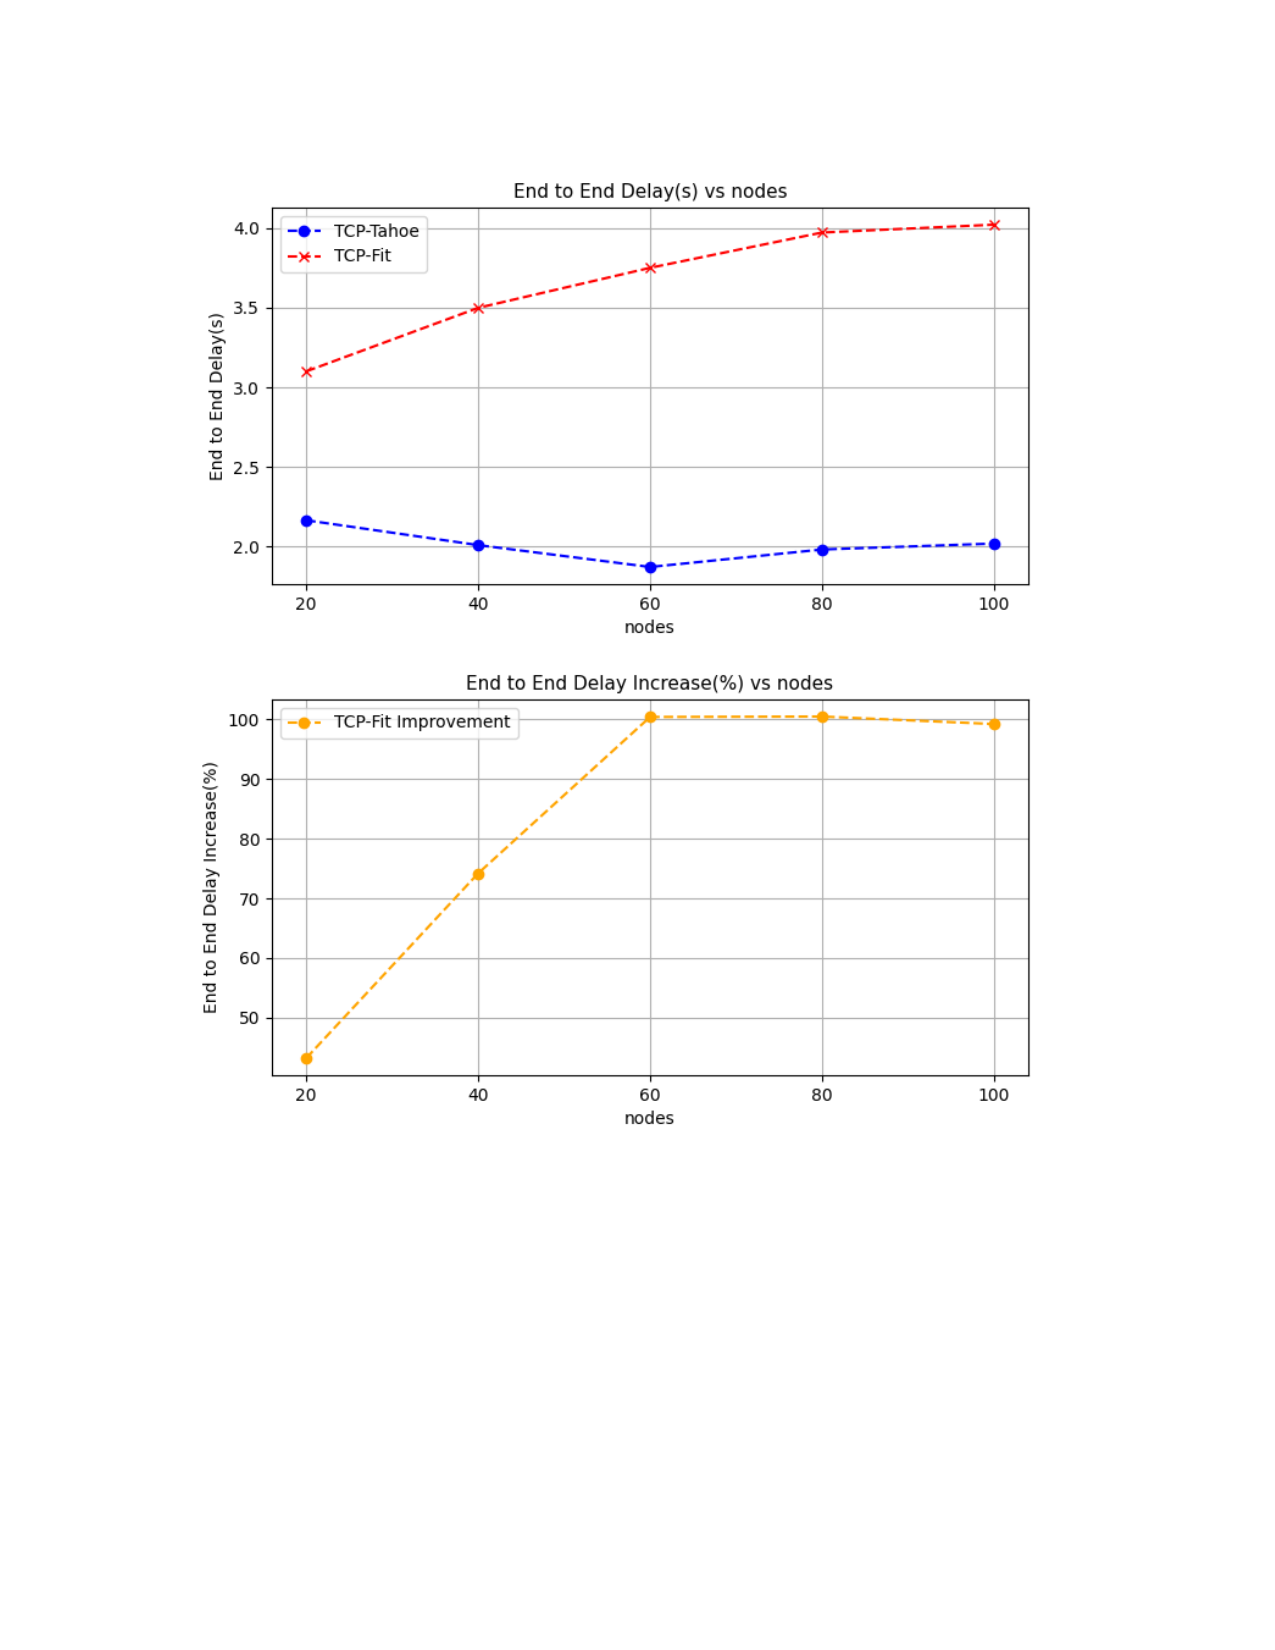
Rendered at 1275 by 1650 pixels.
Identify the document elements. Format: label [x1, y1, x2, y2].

picture [150, 641, 1125, 1129]
picture [150, 150, 1125, 638]
